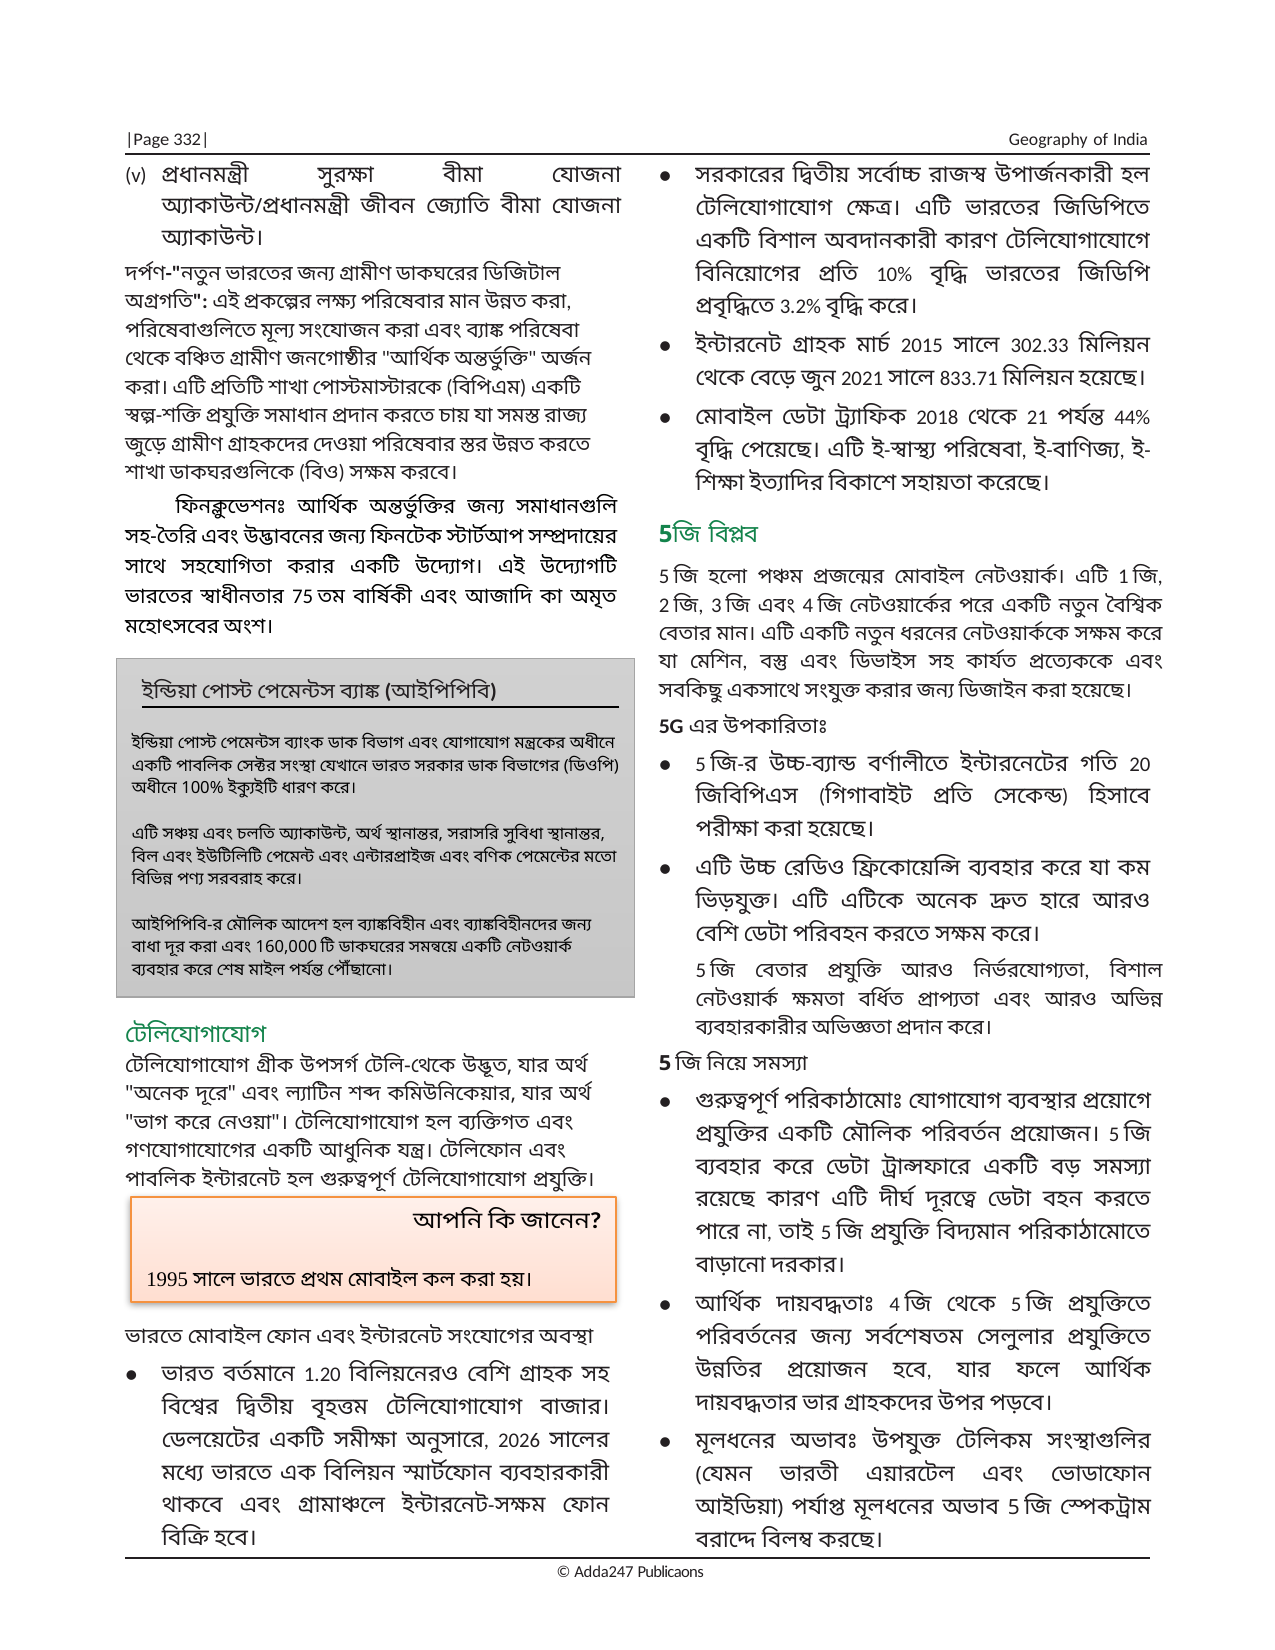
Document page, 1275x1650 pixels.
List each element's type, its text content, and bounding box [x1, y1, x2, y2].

text 5জি হলো পঞ্চম প্রজন্মের মোবাইল নেটওয়ার্ক। এটি 1জি, 2জি, 3জি এবং 4জি নেটওয়ার্কের পরে একটি নতুন বৈশ্বিক বেতার মান। এটি একটি নতুন ধরনের নেটওয়ার্ককে সক্ষম করে যা মেশিন, বস্তু এবং ডিভাইস সহ কার্যত প্রত্যেককে এবং সবকিছু একসাথে সংযুক্ত করার জন্য ডিজাইন করা হয়েছে। [659, 561, 1162, 703]
text ফিনক্লুভেশনঃ আর্থিক অন্তর্ভুক্তির জন্য সমাধানগুলি সহ-তৈরি এবং উদ্ভাবনের জন্য ফিনটেক স্টার্টআপ সম্প্রদায়ের সাথে সহযোগিতা করার একটি উদ্যোগ। এই উদ্যোগটি ভারতের স্বাধীনতার 75তম বার্ষিকী এবং আজাদি কা অমৃত মহোৎসবের অংশ। [125, 492, 617, 639]
list এটি উচ্চ রেডিও ফ্রিকোয়েন্সি ব্যবহার করে যা কম ভিড়যুক্ত। এটি এটিকে অনেক দ্রুত হারে আরও বেশি ডেটা পরিবহন করতে সক্ষম করে। [658, 851, 1150, 948]
list আর্থিক দায়বদ্ধতাঃ 4জি থেকে 5জি প্রযুক্তিতে পরিবর্তনের জন্য সর্বশেষতম সেলুলার প্রযুক্তিতে উন্নতির প্রয়োজন হবে, যার ফলে আর্থিক দায়বদ্ধতার ভার গ্রাহকদের উপর পড়বে। [658, 1287, 1151, 1417]
list গুরুত্বপূর্ণ পরিকাঠামোঃ যোগাযোগ ব্যবস্থার প্রয়োগে প্রযুক্তির একটি মৌলিক পরিবর্তন প্রয়োজন। 5জি ব্যবহার করে ডেটা ট্রান্সফারে একটি বড় সমস্যা রয়েছে কারণ এটি দীর্ঘ দূরত্বে ডেটা বহন করতে পারে না, তাই 5জি প্রযুক্তি বিদ্যমান পরিকাঠামোতে বাড়ানো দরকার। [658, 1084, 1151, 1279]
text 5জি বেতার প্রযুক্তি আরও নির্ভরযোগ্যতা, বিশাল নেটওয়ার্ক ক্ষমতা বর্ধিত প্রাপ্যতা এবং আরও অভিন্ন ব্যবহারকারীর অভিজ্ঞতা প্রদান করে। [695, 956, 1162, 1041]
subtitle টেলিযোগাযোগ গ্রীক উপসর্গ টেলি-থেকে উদ্ভূত, যার অর্থ "অনেক দূরে" এবং ল্যাটিন শব্দ কমিউনিকেয়ার, যার অর্থ "ভাগ করে নেওয়া"। টেলিযোগাযোগ হল ব্যক্তিগত এবং গণযোগাযোগের একটি আধুনিক যন্ত্র। টেলিফোন এবং পাবলিক ইন্টারনেট হল গুরুত্বপূর্ণ টেলিযোগাযোগ প্রযুক্তি। [125, 1050, 621, 1192]
list ভারত বর্তমানে 1.20 বিলিয়নেরও বেশি গ্রাহক সহ বিশ্বের দ্বিতীয় বৃহত্তম টেলিযোগাযোগ বাজার। ডেলয়েটের একটি সমীক্ষা অনুসারে, 2026 সালের মধ্যে ভারতে এক বিলিয়ন স্মার্টফোন ব্যবহারকারী থাকবে এবং গ্রামাঞ্চলে ইন্টারনেট-সক্ষম ফোন বিক্রি হবে। [125, 1357, 609, 1552]
subtitle 5জি বিপ্লব [658, 516, 1162, 549]
subtitle টেলিযোগাযোগ [125, 1017, 621, 1050]
text 5জি নিয়ে সমস্যা [658, 1048, 1151, 1077]
text 5G এর উপকারিতাঃ [658, 711, 1151, 739]
list 5জি-র উচ্চ-ব্যান্ড বর্ণালীতে ইন্টারনেটের গতি 20 জিবিপিএস (গিগাবাইট প্রতি সেকেন্ড) হিসাবে পরীক্ষা করা হয়েছে। [658, 747, 1150, 843]
list মোবাইল ডেটা ট্র্যাফিক 2018 থেকে 21 পর্যন্ত 44% বৃদ্ধি পেয়েছে। এটি ই-স্বাস্থ্য পরিষেবা, ই-বাণিজ্য, ই-শিক্ষা ইত্যাদির বিকাশে সহায়তা করেছে। [658, 400, 1151, 497]
list ইন্টারনেট গ্রাহক মার্চ 2015 সালে 302.33 মিলিয়ন থেকে বেড়ে জুন 2021 সালে 833.71 মিলিয়ন হয়েছে। [658, 328, 1151, 392]
text দর্পণ-"নতুন ভারতের জন্য গ্রামীণ ডাকঘরের ডিজিটাল অগ্রগতি": এই প্রকল্পের লক্ষ্য পরিষেবার মান উন্নত করা, পরিষেবাগুলিতে মূল্য সংযোজন করা এবং ব্যাঙ্ক পরিষেবা থেকে বঞ্চিত গ্রামীণ জনগোষ্ঠীর "আর্থিক অন্তর্ভুক্তি" অর্জন করা। এটি প্রতিটি শাখা পোস্টমাস্টারকে (বিপিএম) একটি স্বল্প-শক্তি প্রযুক্তি সমাধান প্রদান করতে চায় যা সমস্ত রাজ্য জুড়ে গ্রামীণ গ্রাহকদের দেওয়া পরিষেবার স্তর উন্নত করতে শাখা ডাকঘরগুলিকে (বিও) সক্ষম করবে। [125, 258, 621, 486]
list প্রধানমন্ত্রী সুরক্ষা বীমা যোজনা অ্যাকাউন্ট/প্রধানমন্ত্রী জীবন জ্যোতি বীমা যোজনা অ্যাকাউন্ট। [125, 158, 621, 252]
list সরকারের দ্বিতীয় সর্বোচ্চ রাজস্ব উপার্জনকারী হল টেলিযোগাযোগ ক্ষেত্র। এটি ভারতের জিডিপিতে একটি বিশাল অবদানকারী কারণ টেলিযোগাযোগে বিনিয়োগের প্রতি 10% বৃদ্ধি ভারতের জিডিপি প্রবৃদ্ধিতে 3.2% বৃদ্ধি করে। [658, 158, 1150, 321]
list মূলধনের অভাবঃ উপযুক্ত টেলিকম সংস্থাগুলির (যেমন ভারতী এয়ারটেল এবং ভোডাফোন আইডিয়া) পর্যাপ্ত মূলধনের অভাব 5জি স্পেকট্রাম বরাদ্দে বিলম্ব করছে। [658, 1424, 1151, 1554]
text ভারতে মোবাইল ফোন এবং ইন্টারনেট সংযোগের অবস্থা [125, 1321, 617, 1350]
